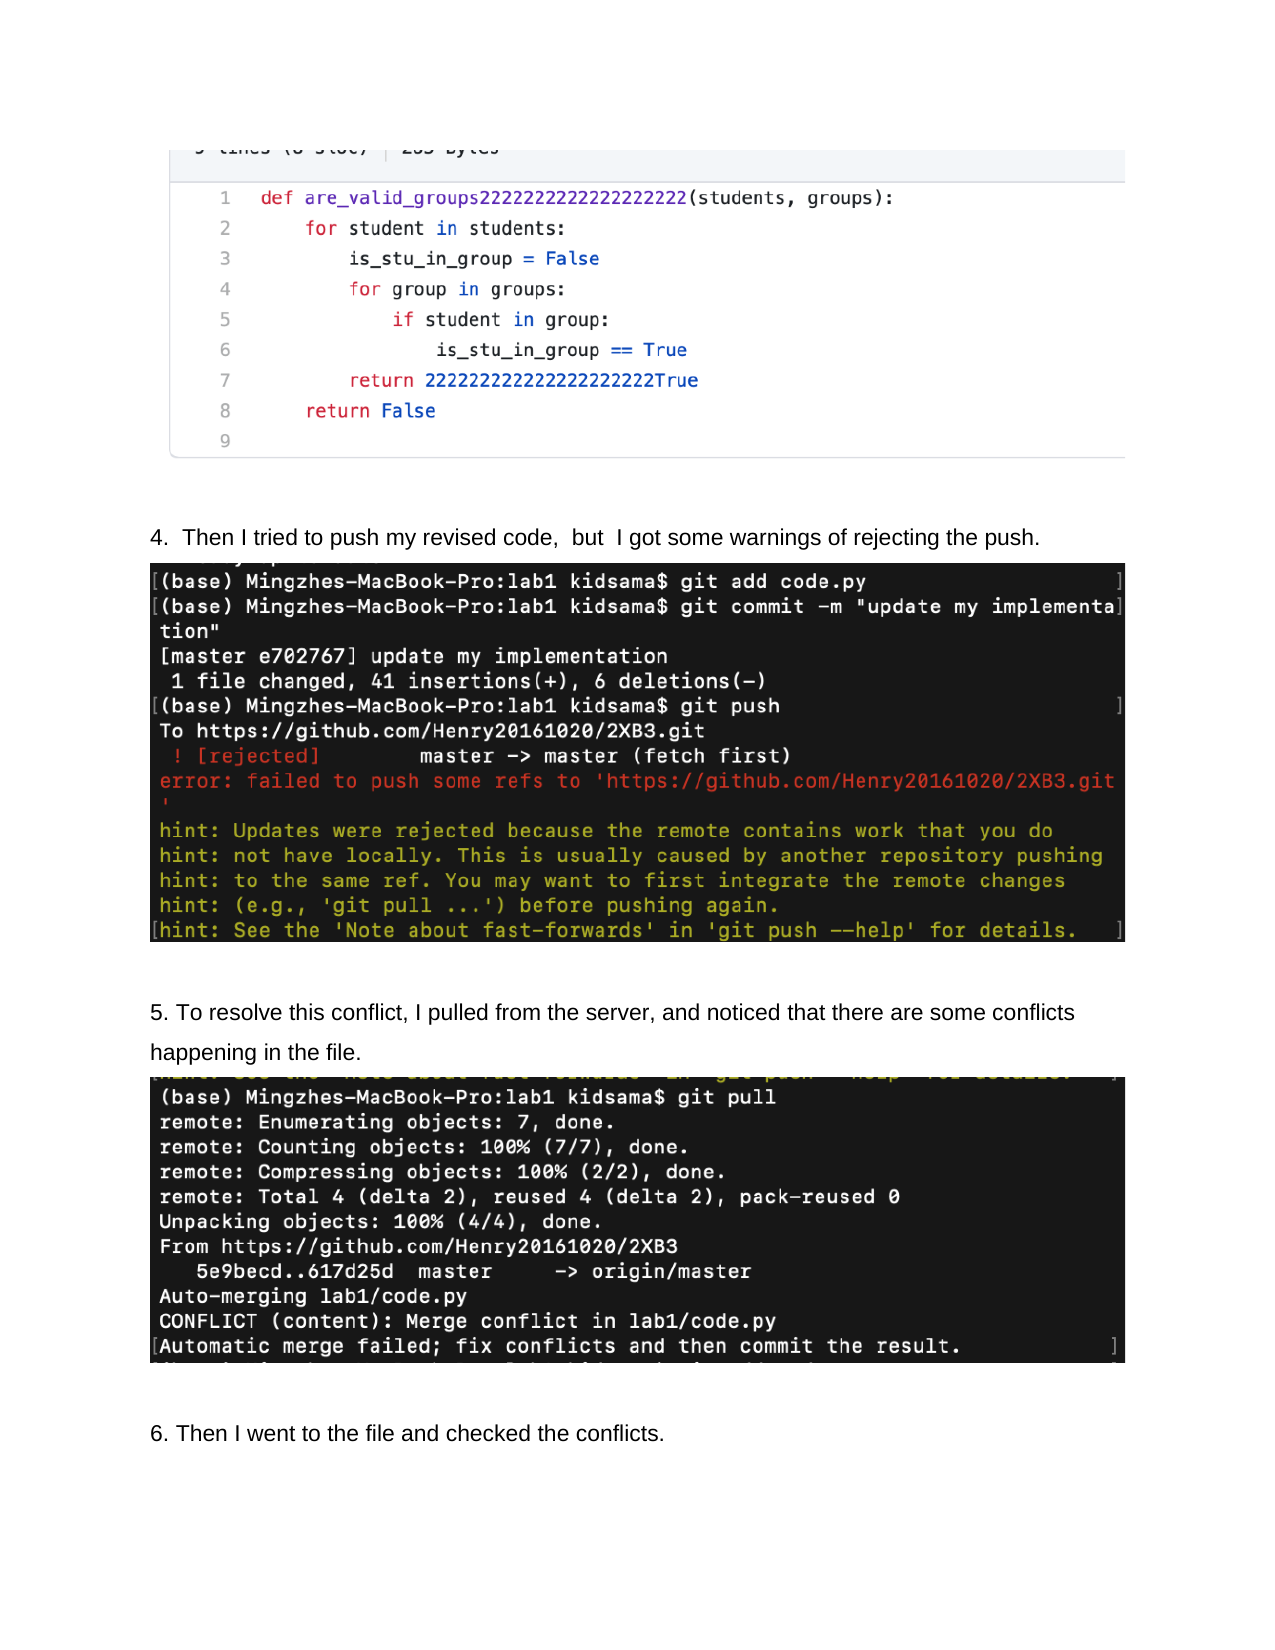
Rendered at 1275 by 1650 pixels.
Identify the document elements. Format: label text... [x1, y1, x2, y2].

picture [150, 1077, 1125, 1363]
text 6. Then I went to the file and checked the conflicts. [150, 1420, 1125, 1446]
picture [150, 563, 1125, 942]
text 5. To resolve this conflict, I pulled from the server, and noticed that there are some conflicts happening in the file. [150, 999, 1125, 1065]
text 4. Then I tried to push my revised code, but I got some warnings of rejecting the push. [150, 524, 1125, 550]
picture [150, 150, 1125, 467]
